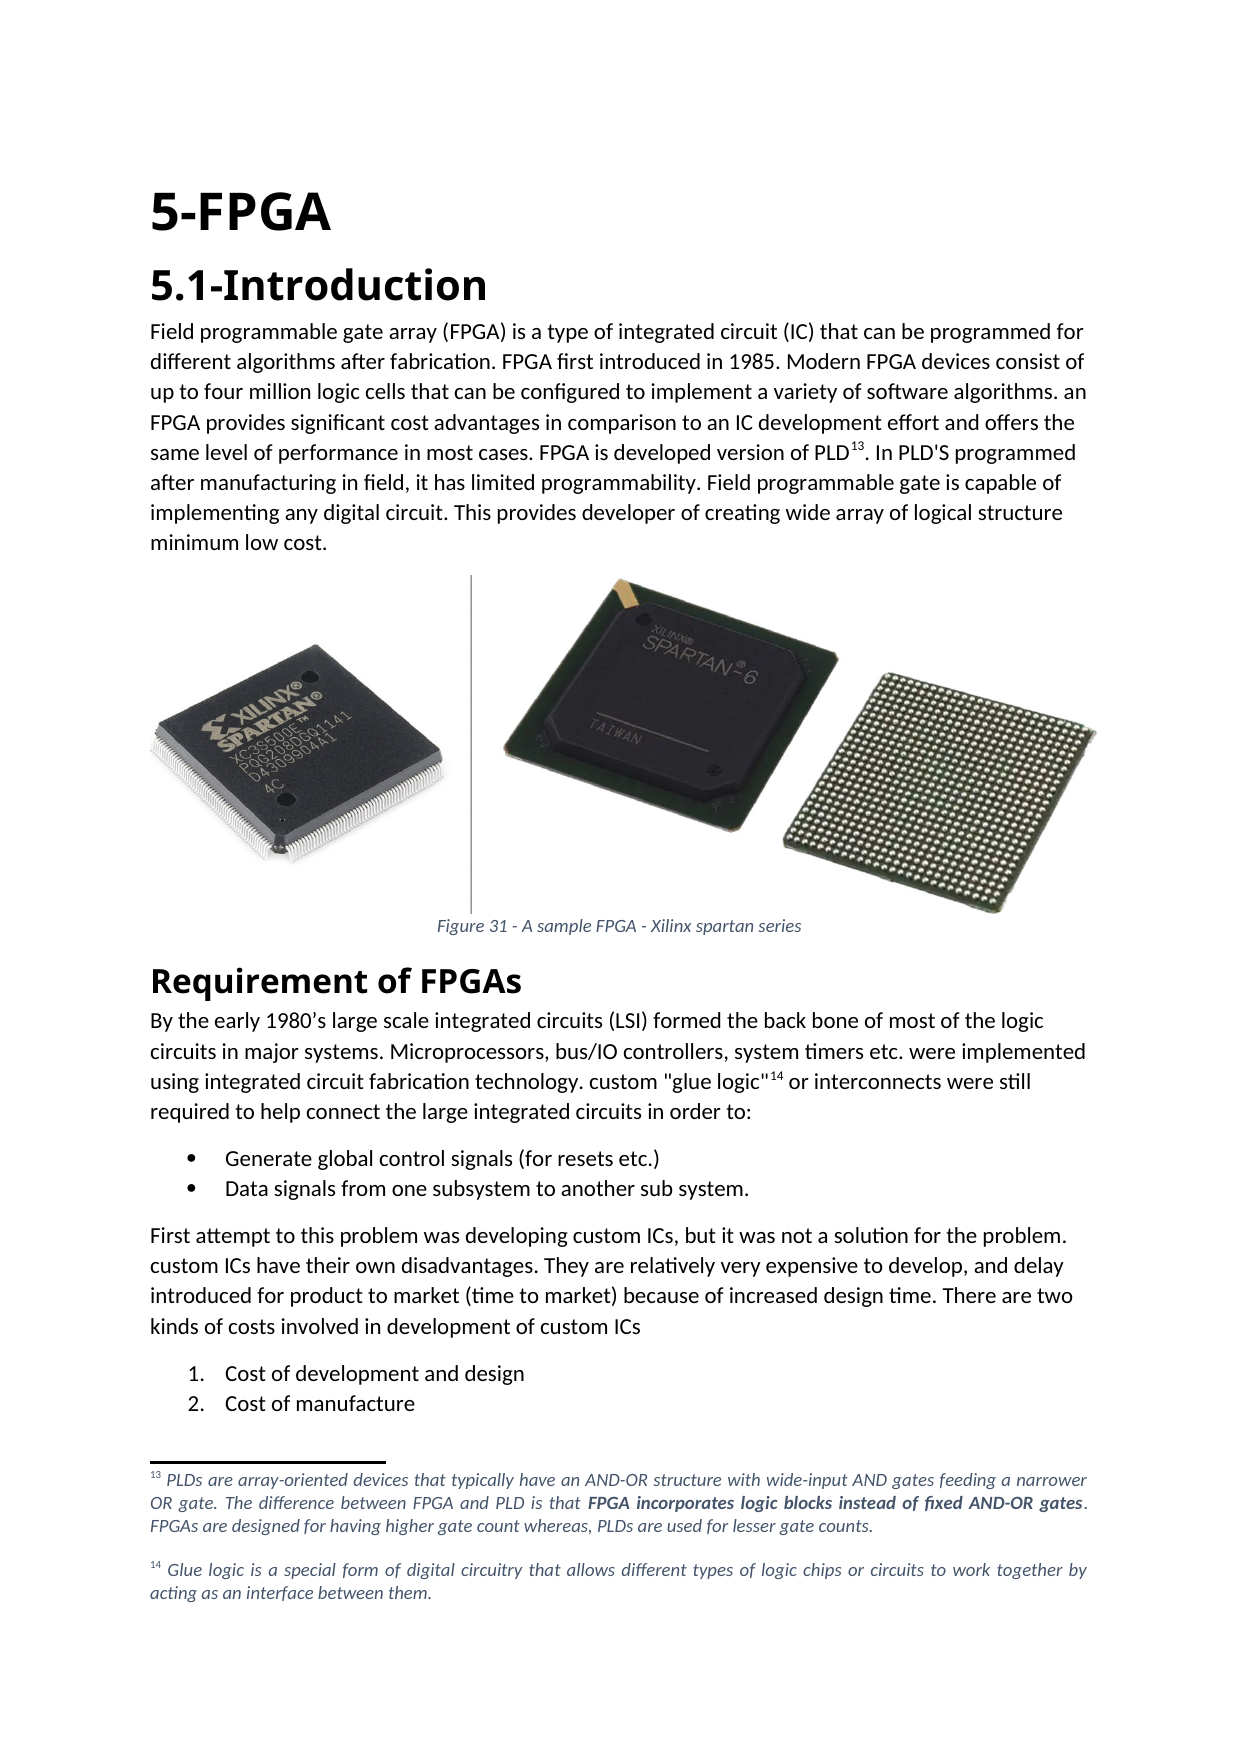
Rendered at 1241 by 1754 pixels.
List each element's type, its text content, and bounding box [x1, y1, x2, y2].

text Field programmable gate array (FPGA) is a type of integrated circuit (IC) that can be programmed for different algorithms after fabrication. FPGA first introduced in 1985. Modern FPGA devices consist of up to four million logic cells that can be configured to implement a variety of software algorithms. an FPGA provides significant cost advantages in comparison to an IC development effort and offers the same level of performance in most cases. FPGA is developed version of PLD. In PLD'S programmed after manufacturing in field, it has limited programmability. Field programmable gate is capable of implementing any digital circuit. This provides developer of creating wide array of logical structure minimum low cost. [150, 317, 1090, 556]
picture [150, 575, 1098, 914]
subtitle 5-FPGA [150, 175, 1090, 246]
text First attempt to this problem was developing custom ICs, but it was not a solution for the problem. custom ICs have their own disadvantages. They are relatively very expensive to develop, and delay introduced for product to market (time to market) because of increased design time. There are two kinds of costs involved in development of custom ICs [150, 1221, 1090, 1340]
subtitle Requirement of FPGAs [150, 958, 1090, 1003]
list Data signals from one subsystem to another sub system. [187, 1174, 1090, 1202]
text Figure 31 - A sample FPGA - Xilinx spartan series [150, 914, 1090, 937]
list Generate global control signals (for resets etc.) [187, 1144, 1090, 1172]
list Cost of manufacture [187, 1389, 1090, 1417]
text By the early 1980’s large scale integrated circuits (LSI) formed the back bone of most of the logic circuits in major systems. Microprocessors, bus/IO controllers, system timers etc. were implemented using integrated circuit fabrication technology. custom "glue logic" or interconnects were still required to help connect the large integrated circuits in order to: [150, 1007, 1090, 1125]
list Cost of development and design [187, 1359, 1090, 1387]
subtitle 5.1-Introduction [150, 256, 1090, 312]
